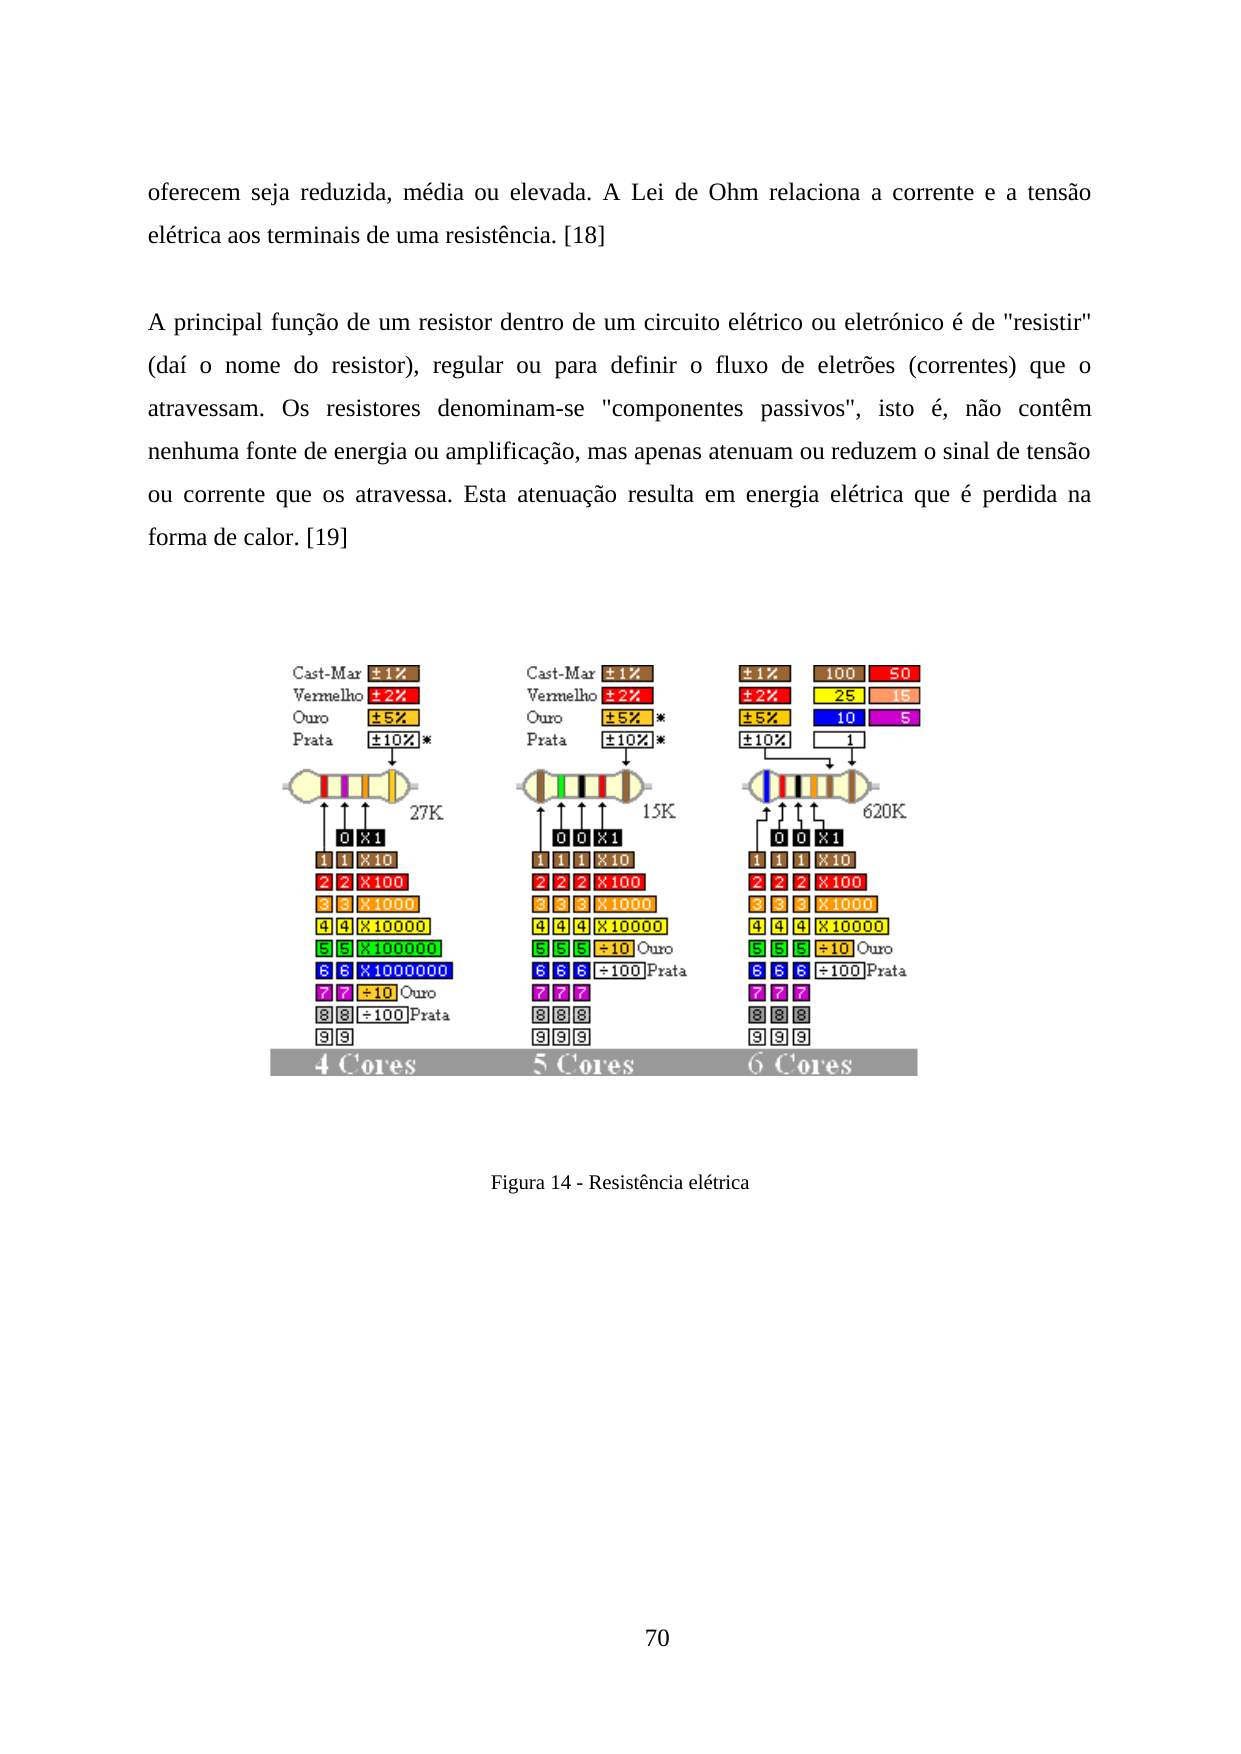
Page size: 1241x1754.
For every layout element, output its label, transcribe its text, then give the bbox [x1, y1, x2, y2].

text A principal função de um resistor dentro de um circuito elétrico ou eletrónico é de "resistir" (daí o nome do resistor), regular ou para definir o fluxo de eletrões (correntes) que o atravessam. Os resistores denominam-se "componentes passivos", isto é, não contêm nenhuma fonte de energia ou amplificação, mas apenas atenuam ou reduzem o sinal de tensão ou corrente que os atravessa. Esta atenuação resulta em energia elétrica que é perdida na forma de calor. [19] [148, 307, 1092, 551]
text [148, 177, 1092, 249]
picture [270, 665, 921, 1076]
